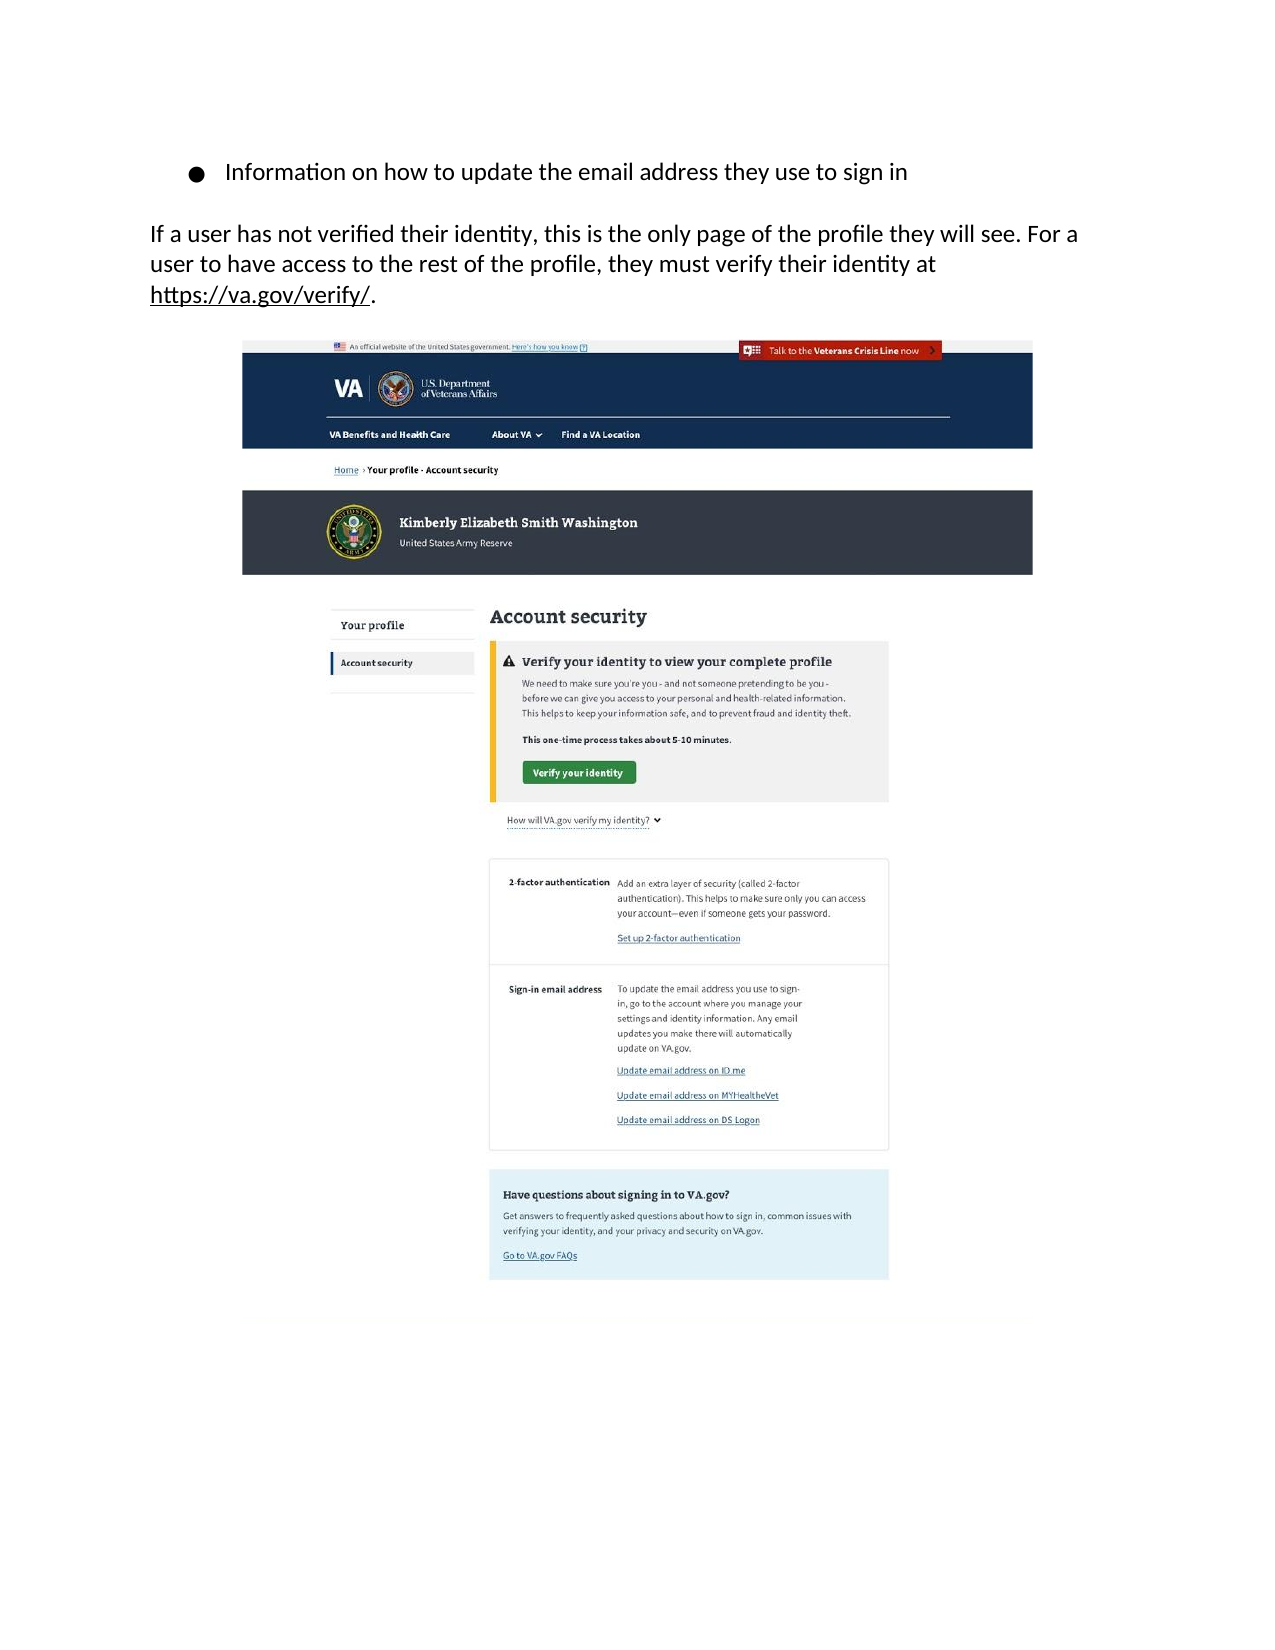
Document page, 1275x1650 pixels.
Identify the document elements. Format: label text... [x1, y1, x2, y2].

text If a user has not verified their identity, this is the only page of the profile they will see. For a user to have access to the rest of the profile, they must verify their identity at https://va.gov/verify/. [150, 218, 1125, 309]
picture [242, 339, 1033, 1324]
list Information on how to update the email address they use to sign in [187, 150, 1125, 193]
